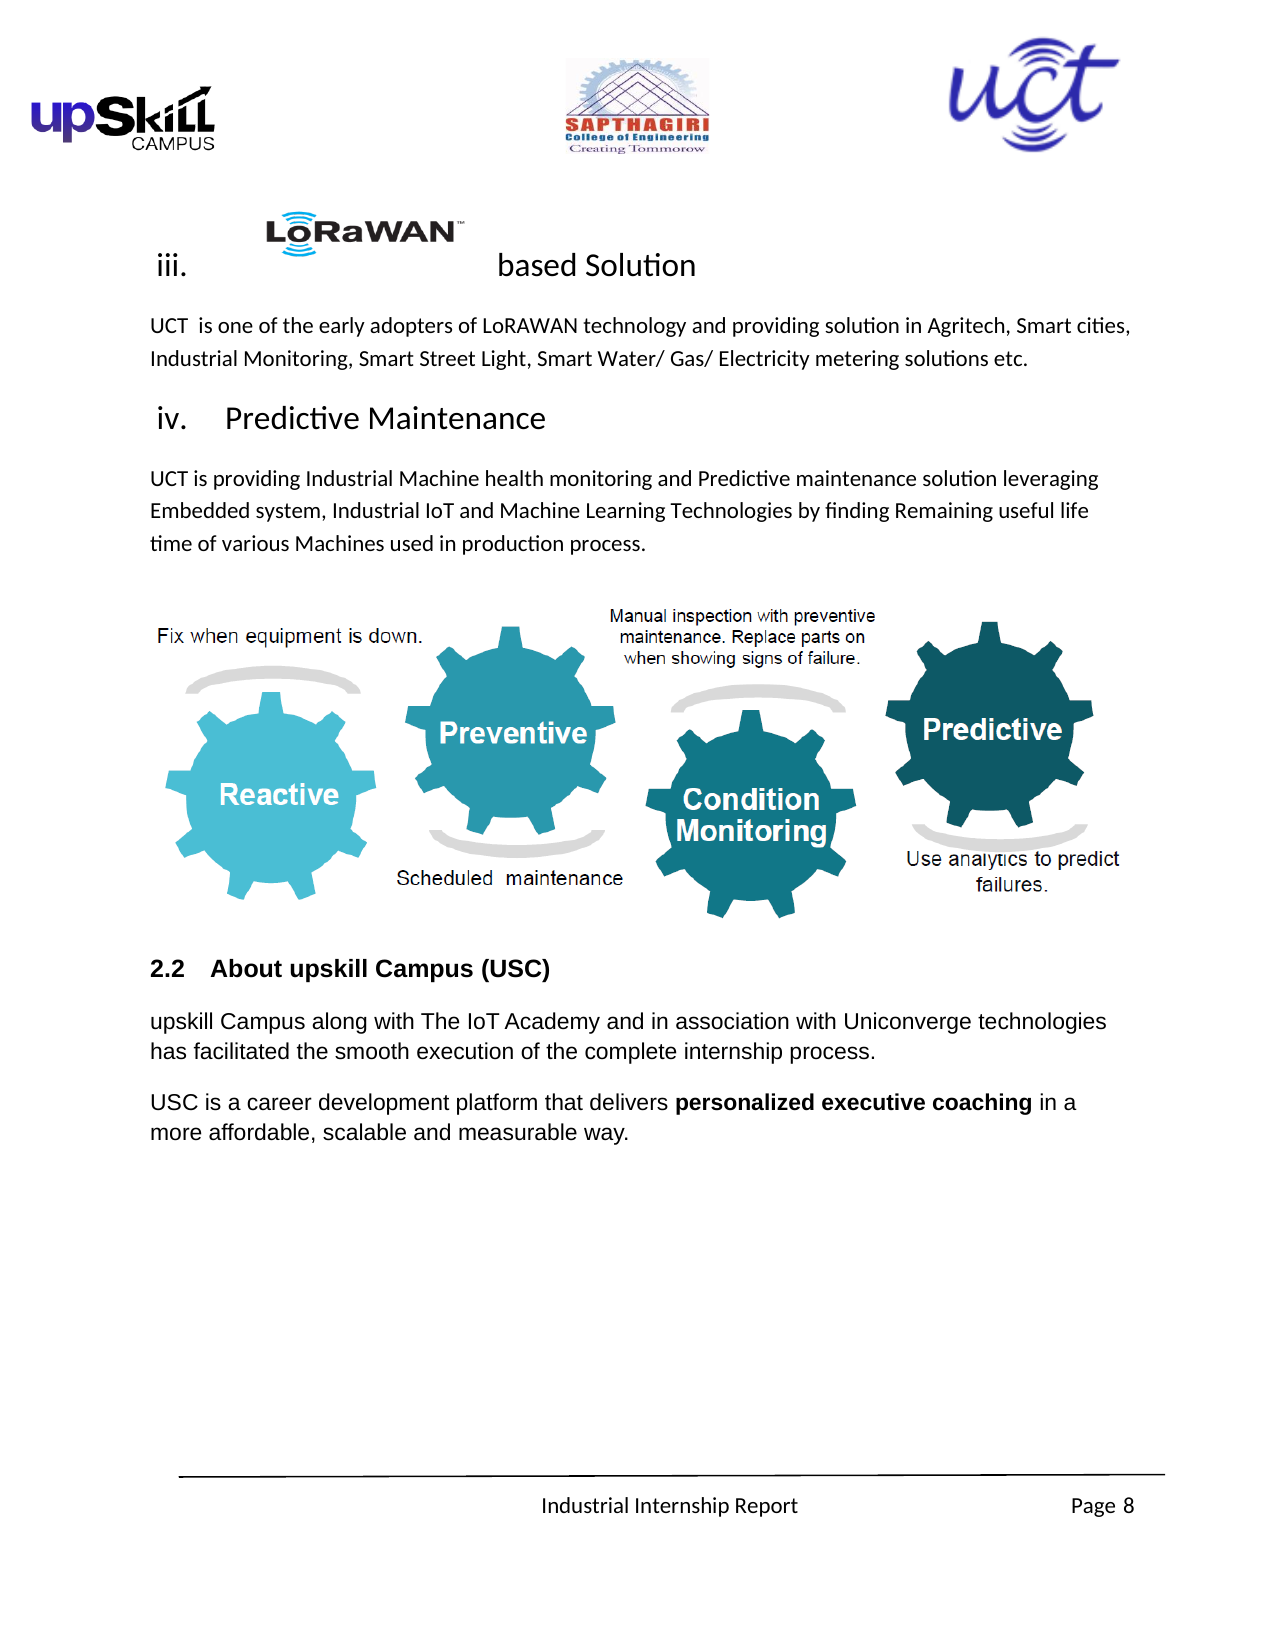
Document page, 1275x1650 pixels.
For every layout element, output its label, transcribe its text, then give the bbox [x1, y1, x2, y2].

picture [0, 73, 246, 154]
text UCT is one of the early adopters of LoRAWAN technology and providing solution in Agritech, Smart cities, Industrial Monitoring, Smart Street Light, Smart Water/ Gas/ Electricity metering solutions etc. [150, 311, 1134, 372]
picture [225, 181, 492, 277]
subtitle About upskill Campus (USC) [150, 958, 1134, 983]
list Predictive Maintenance [187, 397, 1134, 437]
text USC is a career development platform that delivers personalized executive coaching in a more affordable, scalable and measurable way. [150, 1089, 1134, 1146]
picture [565, 58, 710, 154]
text UCT is providing Industrial Machine health monitoring and Predictive maintenance solution leveraging Embedded system, Industrial IoT and Machine Learning Technologies by finding Remaining useful life time of various Machines used in production process. [150, 464, 1134, 557]
picture [150, 581, 1135, 929]
text upskill Campus along with The IoT Academy and in association with Uniconverge technologies has facilitated the smooth execution of the complete internship process. [150, 1008, 1134, 1064]
picture [946, 28, 1125, 154]
